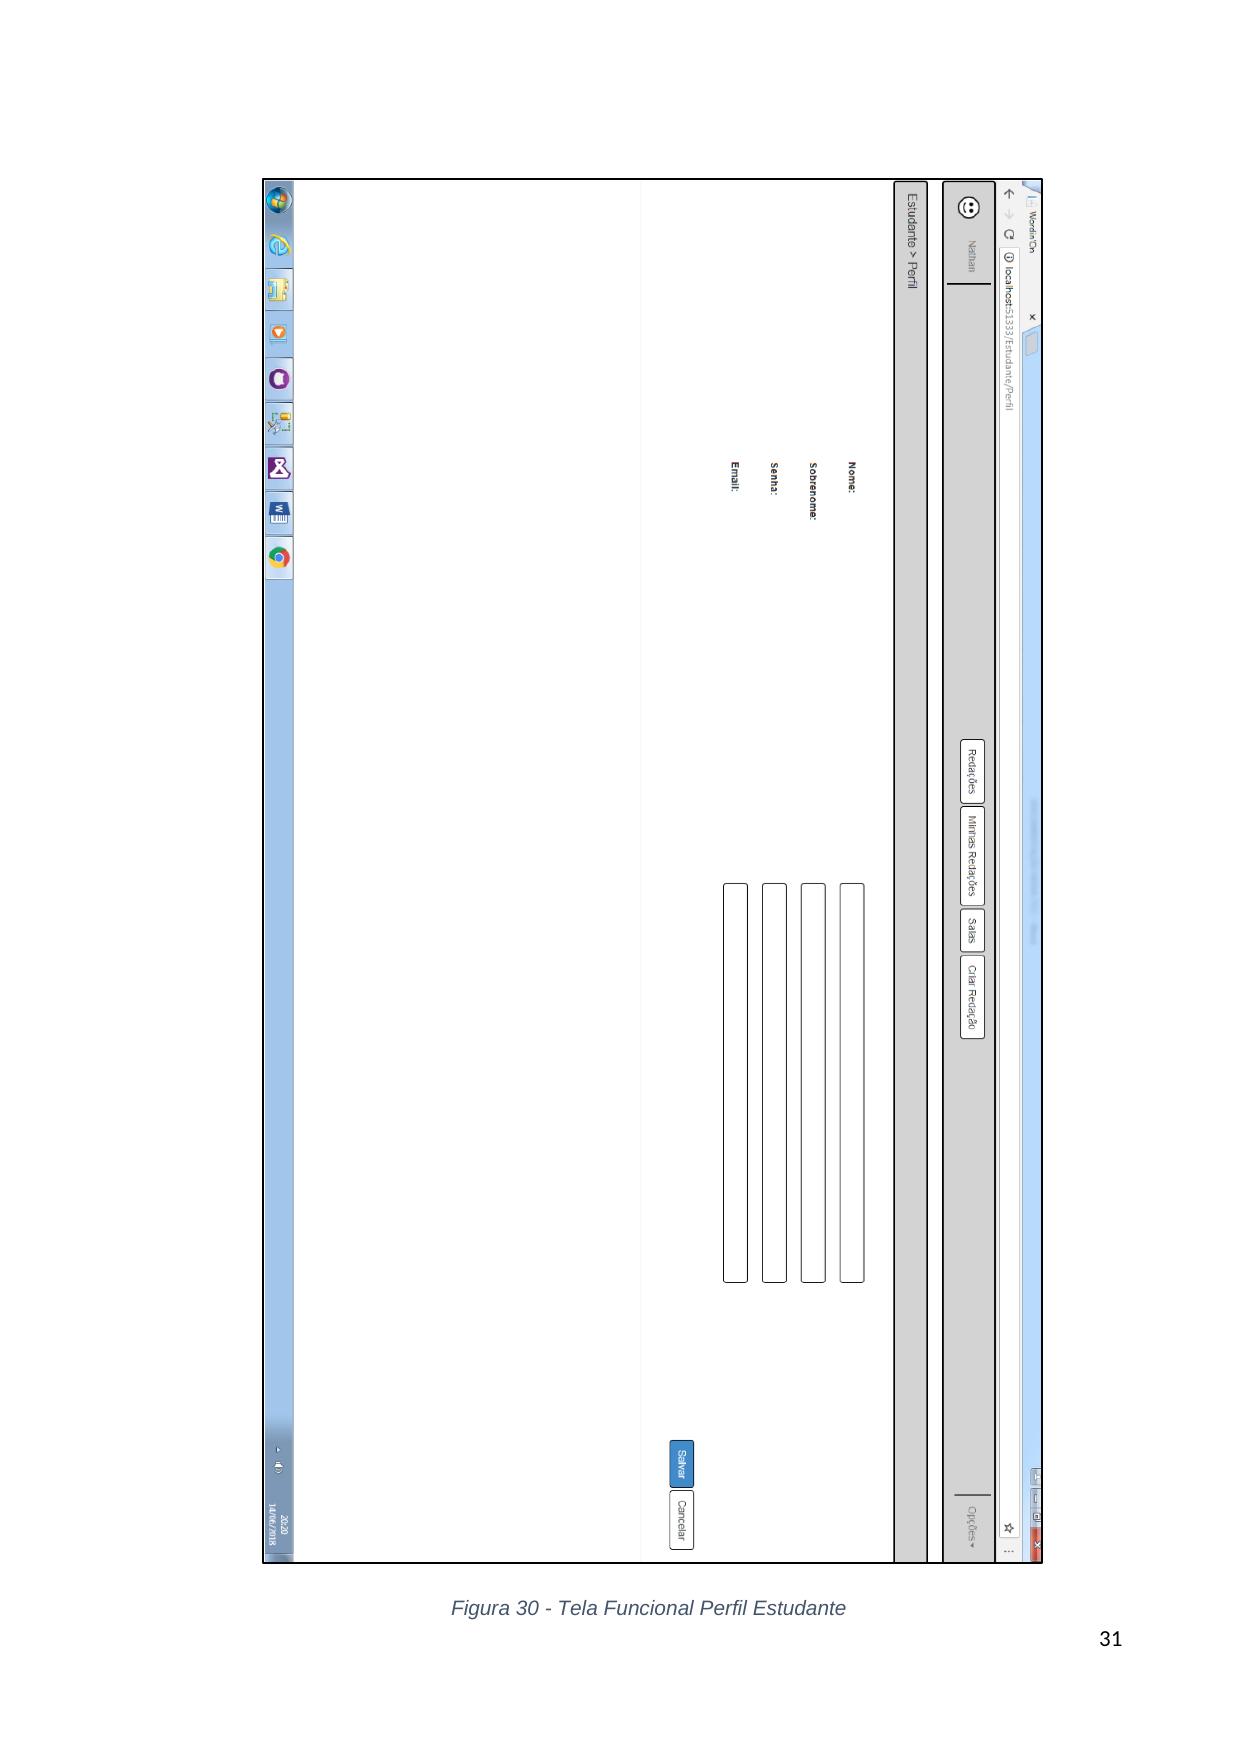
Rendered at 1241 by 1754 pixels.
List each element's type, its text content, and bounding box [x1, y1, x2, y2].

text Figura 30 - Tela Funcional Perfil Estudante [177, 1595, 1122, 1619]
picture [265, 182, 1041, 1562]
